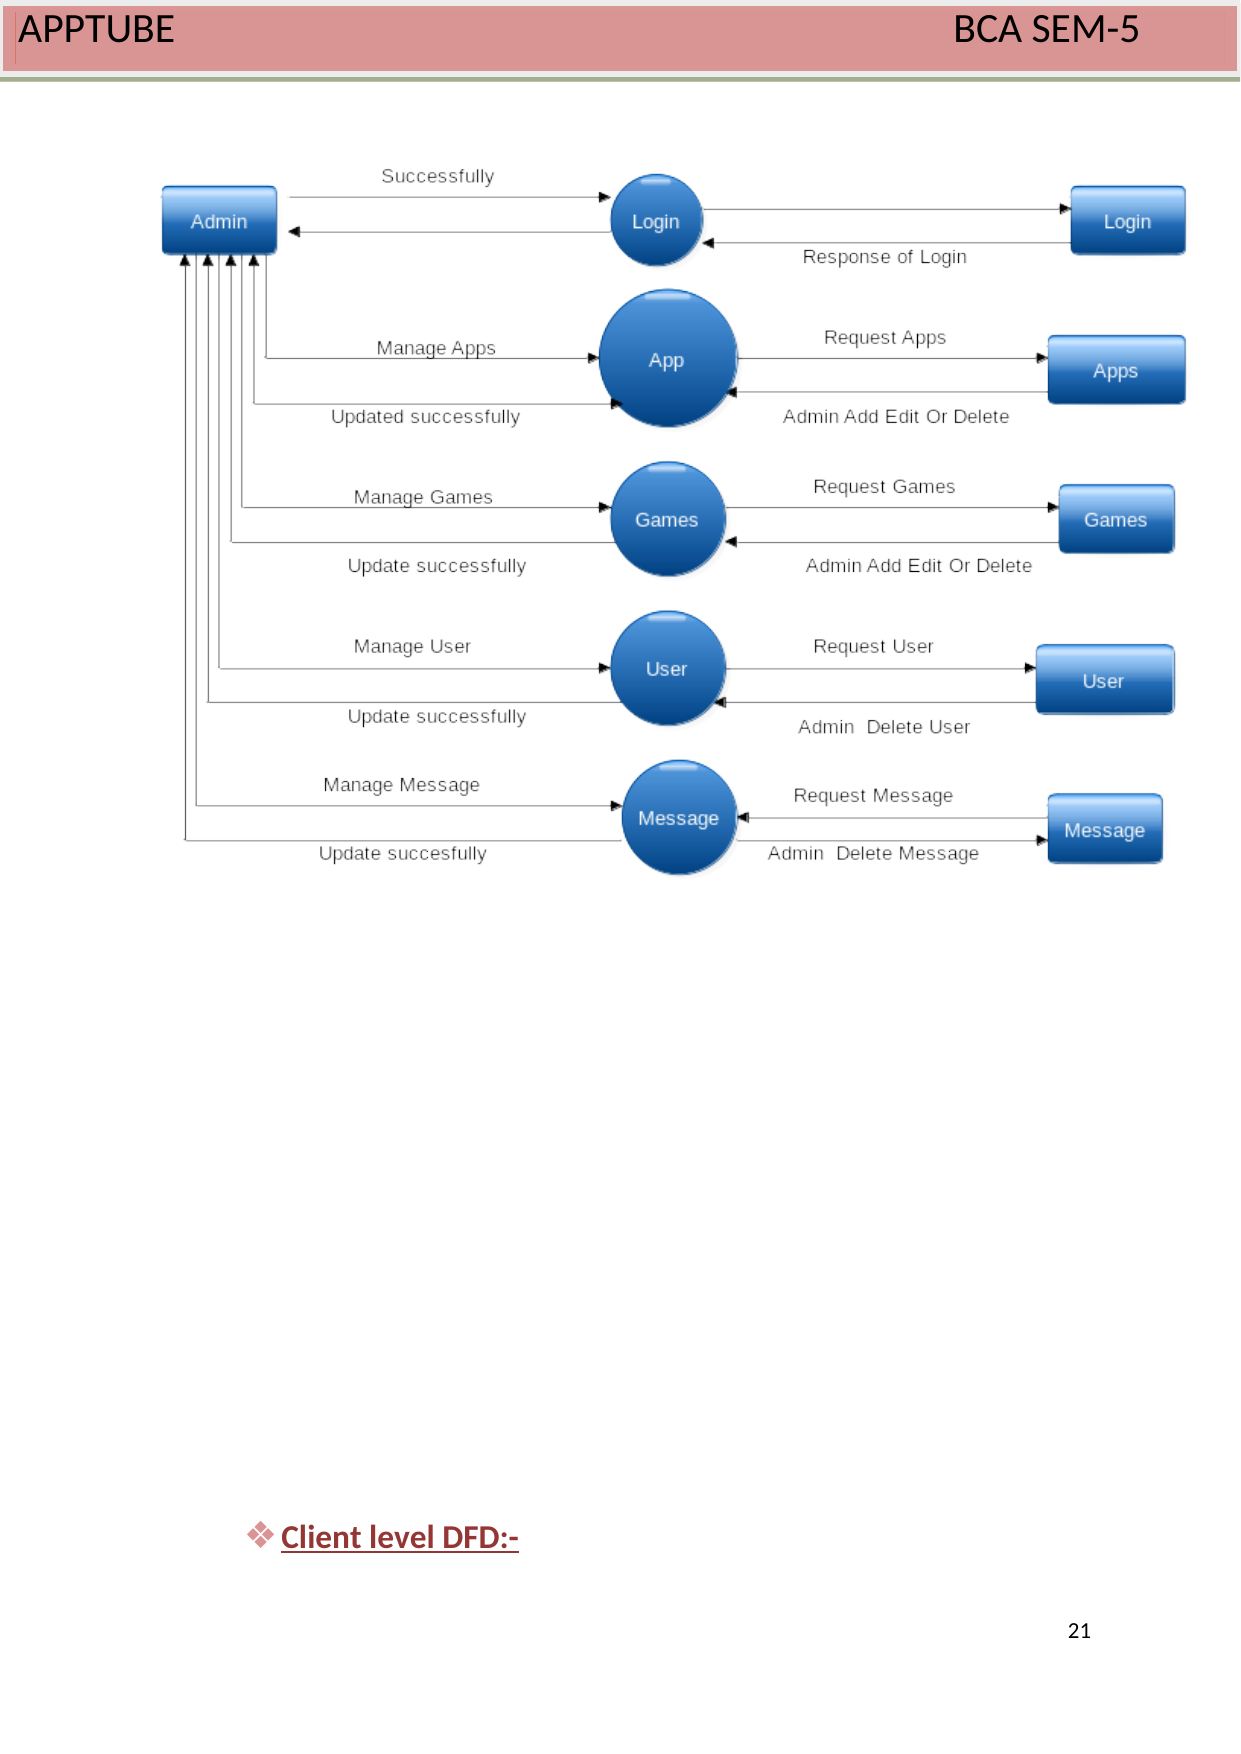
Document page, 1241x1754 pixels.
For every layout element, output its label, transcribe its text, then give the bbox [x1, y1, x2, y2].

list Client level DFD:- [244, 1493, 1197, 1570]
picture [3, 12, 1237, 64]
picture [0, 77, 1241, 82]
